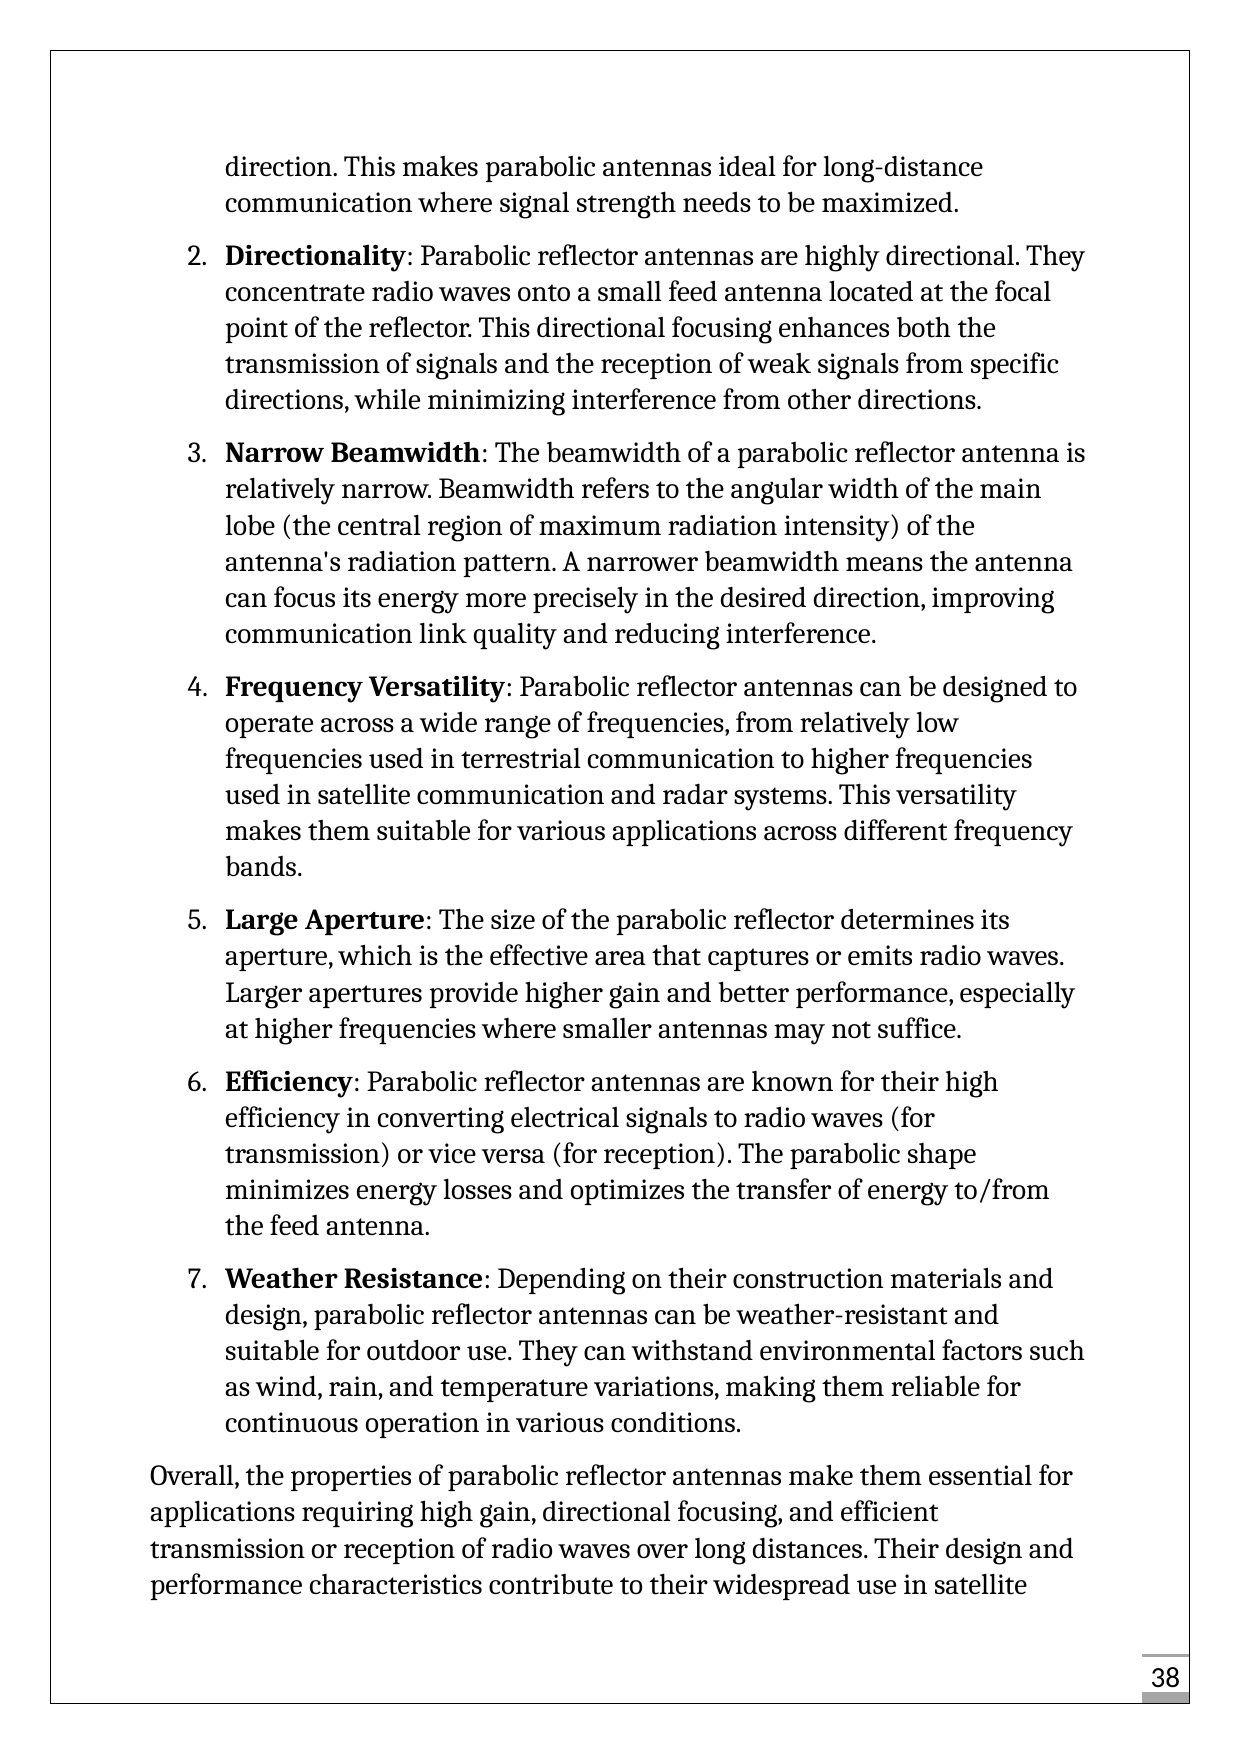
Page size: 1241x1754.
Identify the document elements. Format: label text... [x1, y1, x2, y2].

list Narrow Beamwidth: The beamwidth of a parabolic reflector antenna is relatively narrow. Beamwidth refers to the angular width of the main lobe (the central region of maximum radiation intensity) of the antenna's radiation pattern. A narrower beamwidth means the antenna can focus its energy more precisely in the desired direction, improving communication link quality and reducing interference. [187, 436, 1090, 651]
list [187, 150, 1090, 220]
list Frequency Versatility: Parabolic reflector antennas can be designed to operate across a wide range of frequencies, from relatively low frequencies used in terrestrial communication to higher frequencies used in satellite communication and radar systems. This versatility makes them suitable for various applications across different frequency bands. [187, 670, 1090, 884]
list Directionality: Parabolic reflector antennas are highly directional. They concentrate radio waves onto a small feed antenna located at the focal point of the reflector. This directional focusing enhances both the transmission of signals and the reception of weak signals from specific directions, while minimizing interference from other directions. [187, 239, 1090, 417]
list Large Aperture: The size of the parabolic reflector determines its aperture, which is the effective area that captures or emits radio waves. Larger apertures provide higher gain and better performance, especially at higher frequencies where smaller antennas may not suffice. [187, 903, 1090, 1045]
list Efficiency: Parabolic reflector antennas are known for their high efficiency in converting electrical signals to radio waves (for transmission) or vice versa (for reception). The parabolic shape minimizes energy losses and optimizes the transfer of energy to/from the feed antenna. [187, 1065, 1090, 1243]
list Weather Resistance: Depending on their construction materials and design, parabolic reflector antennas can be weather-resistant and suitable for outdoor use. They can withstand environmental factors such as wind, rain, and temperature variations, making them reliable for continuous operation in various conditions. [187, 1262, 1090, 1440]
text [150, 1459, 1090, 1601]
